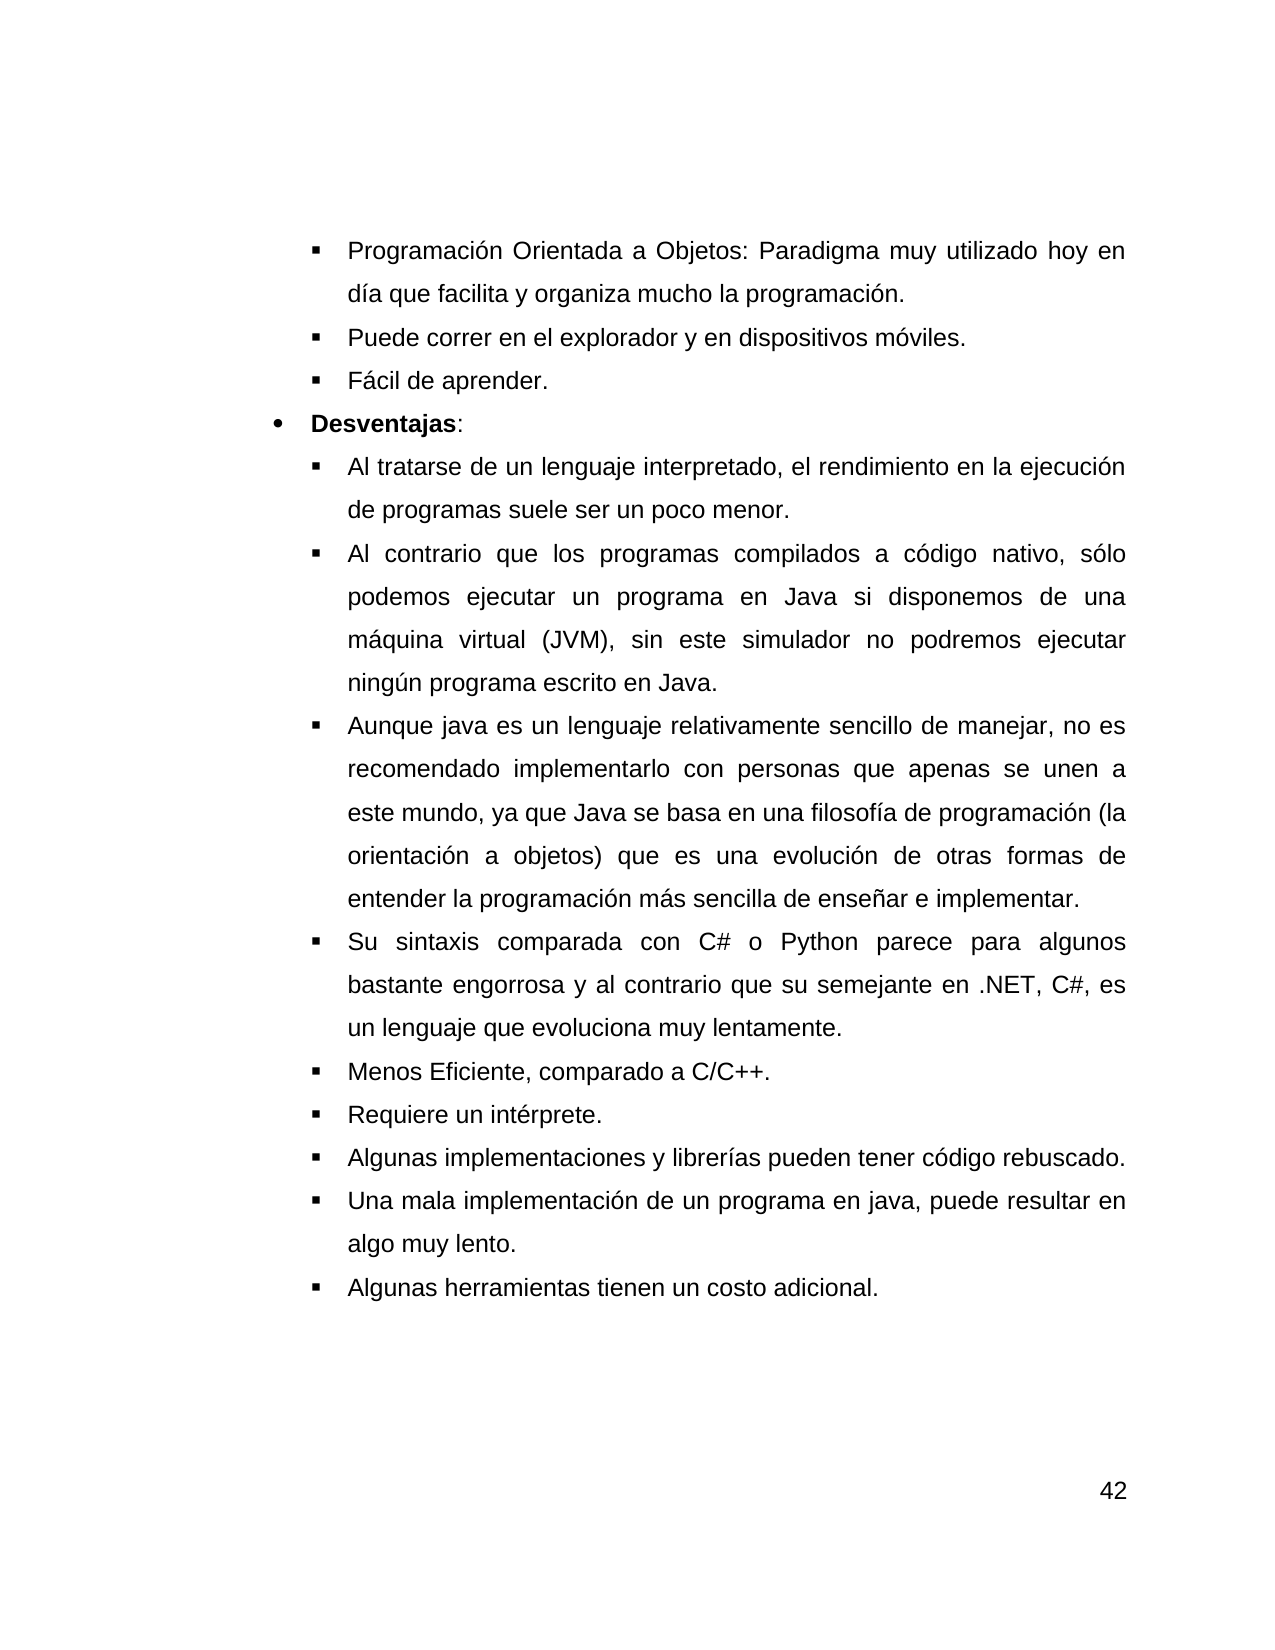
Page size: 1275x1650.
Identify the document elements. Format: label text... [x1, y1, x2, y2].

text Desventajas: [273, 409, 1127, 438]
text Algunas herramientas tienen un costo adicional. [310, 1272, 1127, 1301]
text Algunas implementaciones y librerías pueden tener código rebuscado. [310, 1143, 1127, 1172]
text Su sintaxis comparada con C# o Python parece para algunos bastante engorrosa y al contrario que su semejante en .NET, C#, es un lenguaje que evoluciona muy lentamente. [310, 927, 1127, 1042]
text Requiere un intérprete. [310, 1100, 1127, 1128]
text Programación Orientada a Objetos: Paradigma muy utilizado hoy en día que facilita y organiza mucho la programación. [310, 236, 1127, 308]
text Al tratarse de un lenguaje interpretado, el rendimiento en la ejecución de programas suele ser un poco menor. [310, 452, 1127, 524]
text Aunque java es un lenguaje relativamente sencillo de manejar, no es recomendado implementarlo con personas que apenas se unen a este mundo, ya que Java se basa en una filosofía de programación (la orientación a objetos) que es una evolución de otras formas de entender la programación más sencilla de enseñar e implementar. [310, 711, 1127, 913]
text Al contrario que los programas compilados a código nativo, sólo podemos ejecutar un programa en Java si disponemos de una máquina virtual (JVM), sin este simulador no podremos ejecutar ningún programa escrito en Java. [310, 539, 1127, 697]
text Puede correr en el explorador y en dispositivos móviles. [310, 323, 1127, 351]
text Fácil de aprender. [310, 366, 1127, 395]
text Una mala implementación de un programa en java, puede resultar en algo muy lento. [310, 1186, 1127, 1258]
text Menos Eficiente, comparado a C/C++. [310, 1056, 1127, 1085]
